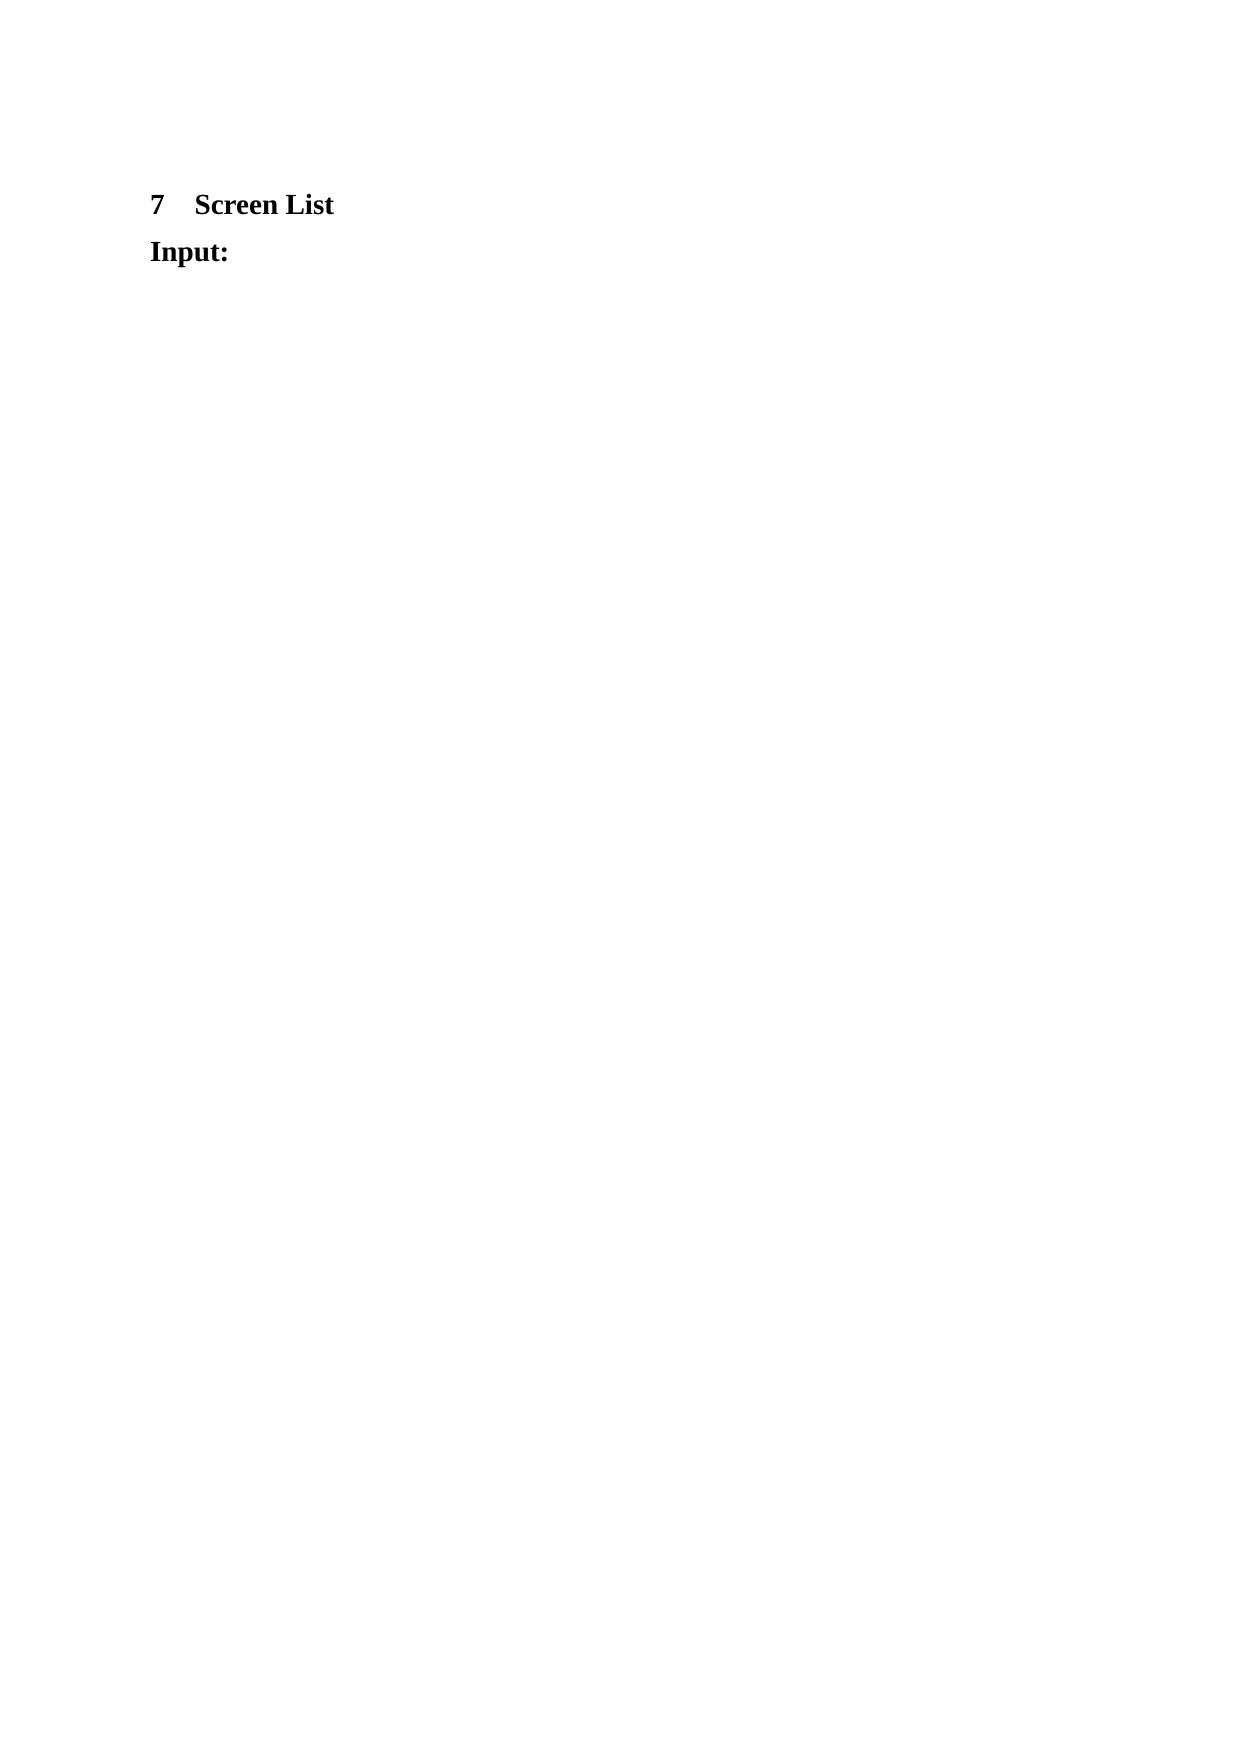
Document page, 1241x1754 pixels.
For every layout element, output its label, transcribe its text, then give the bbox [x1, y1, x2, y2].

subtitle Screen List [150, 187, 1090, 221]
text Input: [150, 234, 1090, 268]
